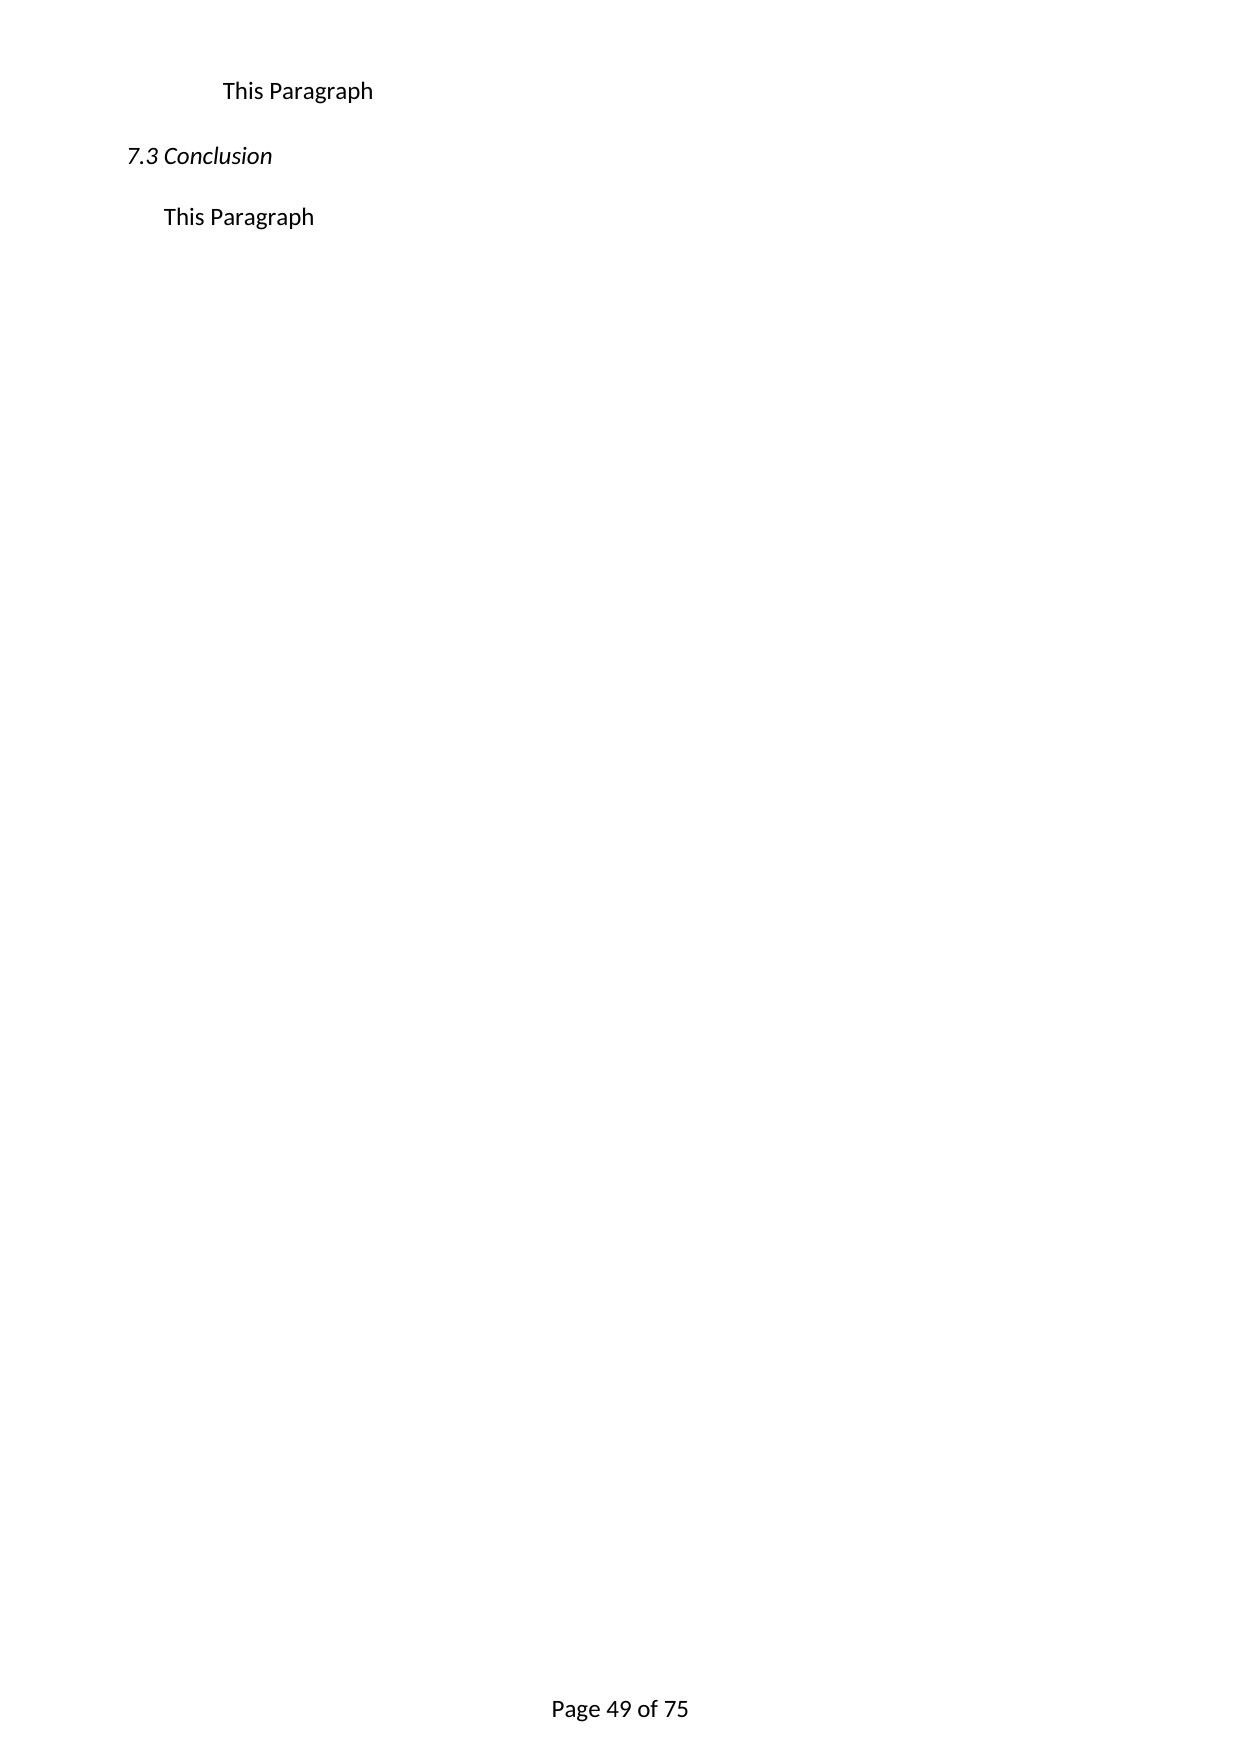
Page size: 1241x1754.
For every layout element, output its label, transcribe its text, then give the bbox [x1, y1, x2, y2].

subtitle Conclusion [126, 140, 1165, 171]
text This Paragraph [164, 201, 1165, 232]
text This Paragraph [223, 75, 1165, 106]
